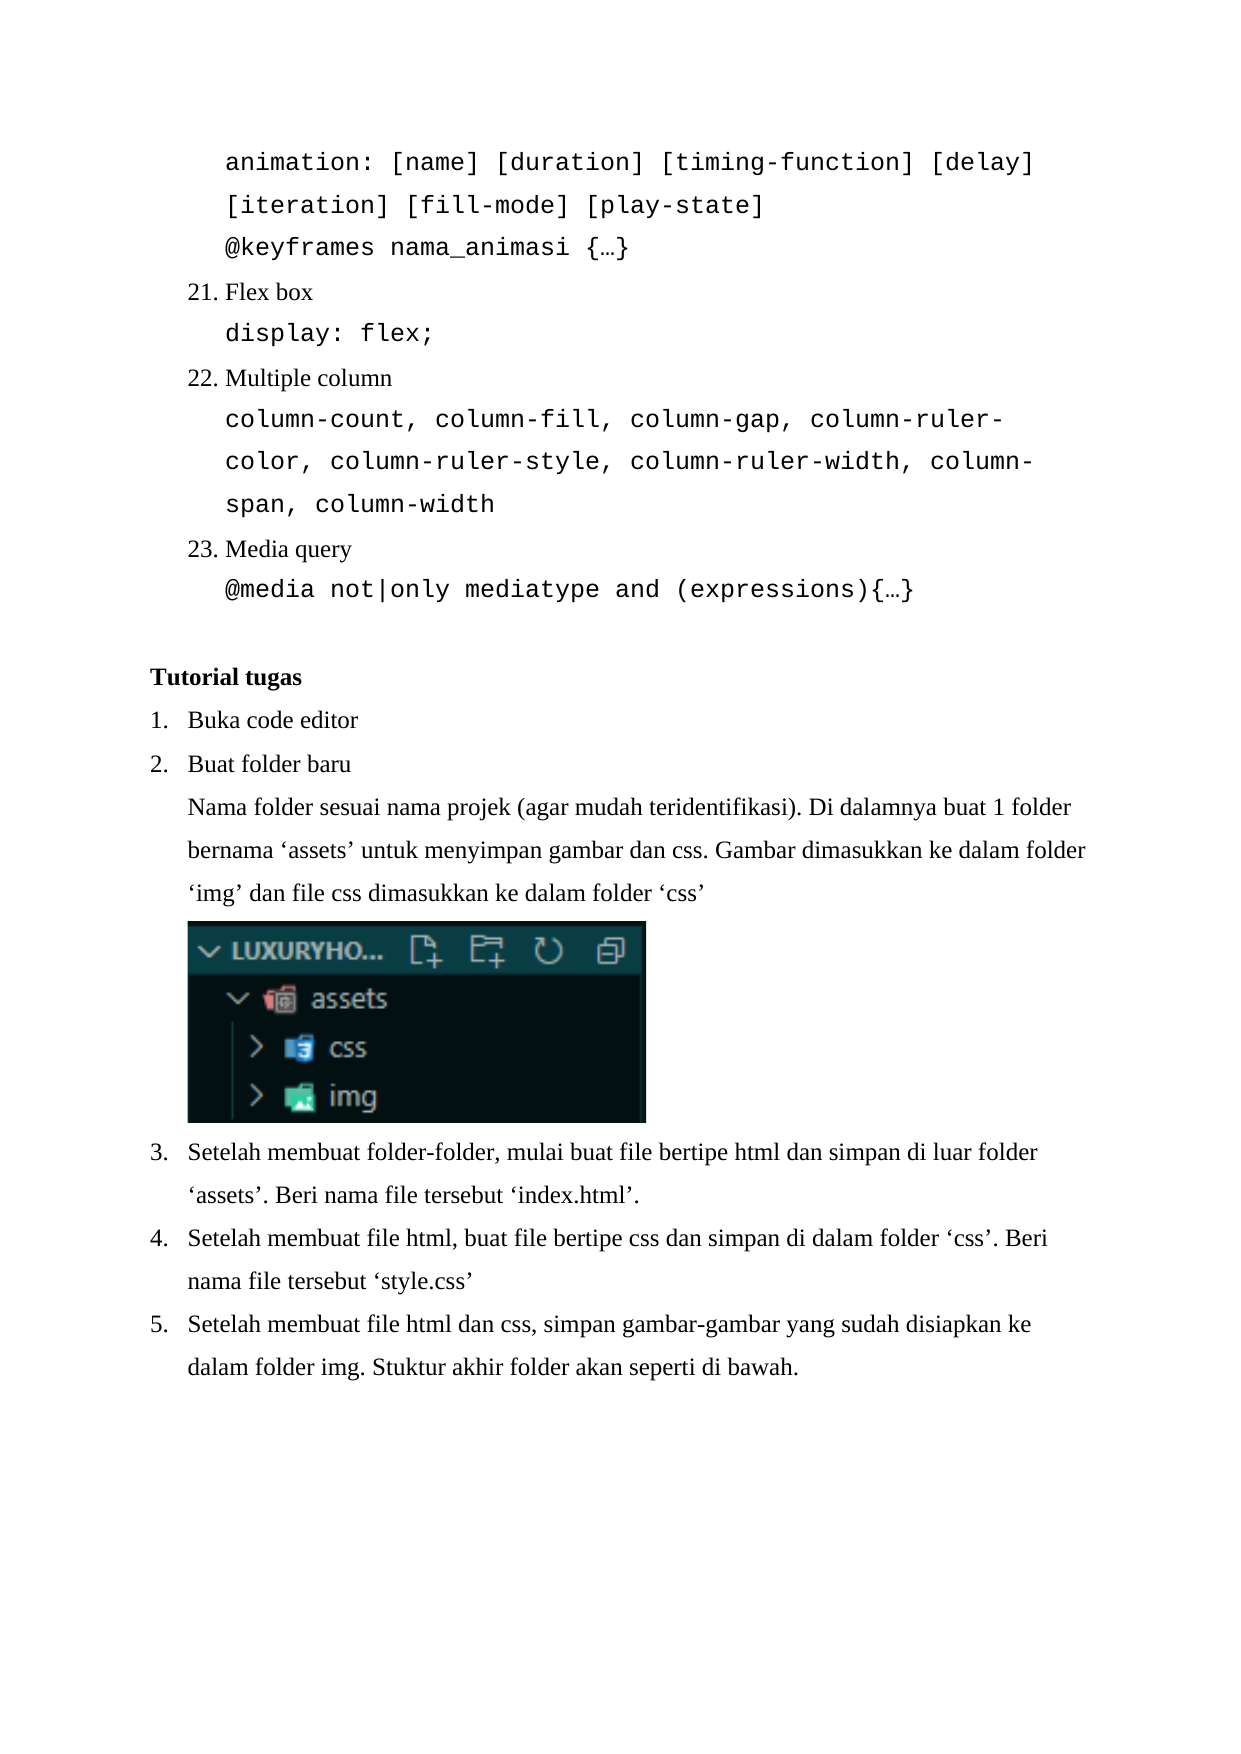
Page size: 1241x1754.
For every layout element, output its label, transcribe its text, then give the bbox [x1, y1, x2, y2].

list Setelah membuat file html, buat file bertipe css dan simpan di dalam folder ‘css’. Beri nama file tersebut ‘style.css’ [150, 1223, 1090, 1295]
list @media not|only mediatype and (expressions){…} [225, 577, 1090, 605]
list animation: [name] [duration] [timing-function] [delay] [iteration] [fill-mode] [play-state] [225, 150, 1090, 221]
list Buka code editor [150, 706, 1090, 734]
list display: flex; [225, 321, 1090, 349]
picture [187, 921, 647, 1123]
list Multiple column [187, 363, 1090, 392]
list Setelah membuat folder-folder, mulai buat file bertipe html dan simpan di luar folder ‘assets’. Beri nama file tersebut ‘index.html’. [150, 1137, 1090, 1209]
list Setelah membuat file html dan css, simpan gambar-gambar yang sudah disiapkan ke dalam folder img. Stuktur akhir folder akan seperti di bawah. [150, 1309, 1090, 1381]
list Flex box [187, 277, 1090, 306]
text Tutorial tugas [150, 662, 1090, 691]
list column-count, column-fill, column-gap, column-ruler-color, column-ruler-style, column-ruler-width, column-span, column-width [225, 406, 1090, 519]
list Nama folder sesuai nama projek (agar mudah teridentifikasi). Di dalamnya buat 1 folder bernama ‘assets’ untuk menyimpan gambar dan css. Gambar dimasukkan ke dalam folder ‘img’ dan file css dimasukkan ke dalam folder ‘css’ [187, 792, 1090, 907]
list Buat folder baru [150, 749, 1090, 777]
list Media query [187, 534, 1090, 562]
list @keyframes nama_animasi {…} [225, 235, 1090, 263]
